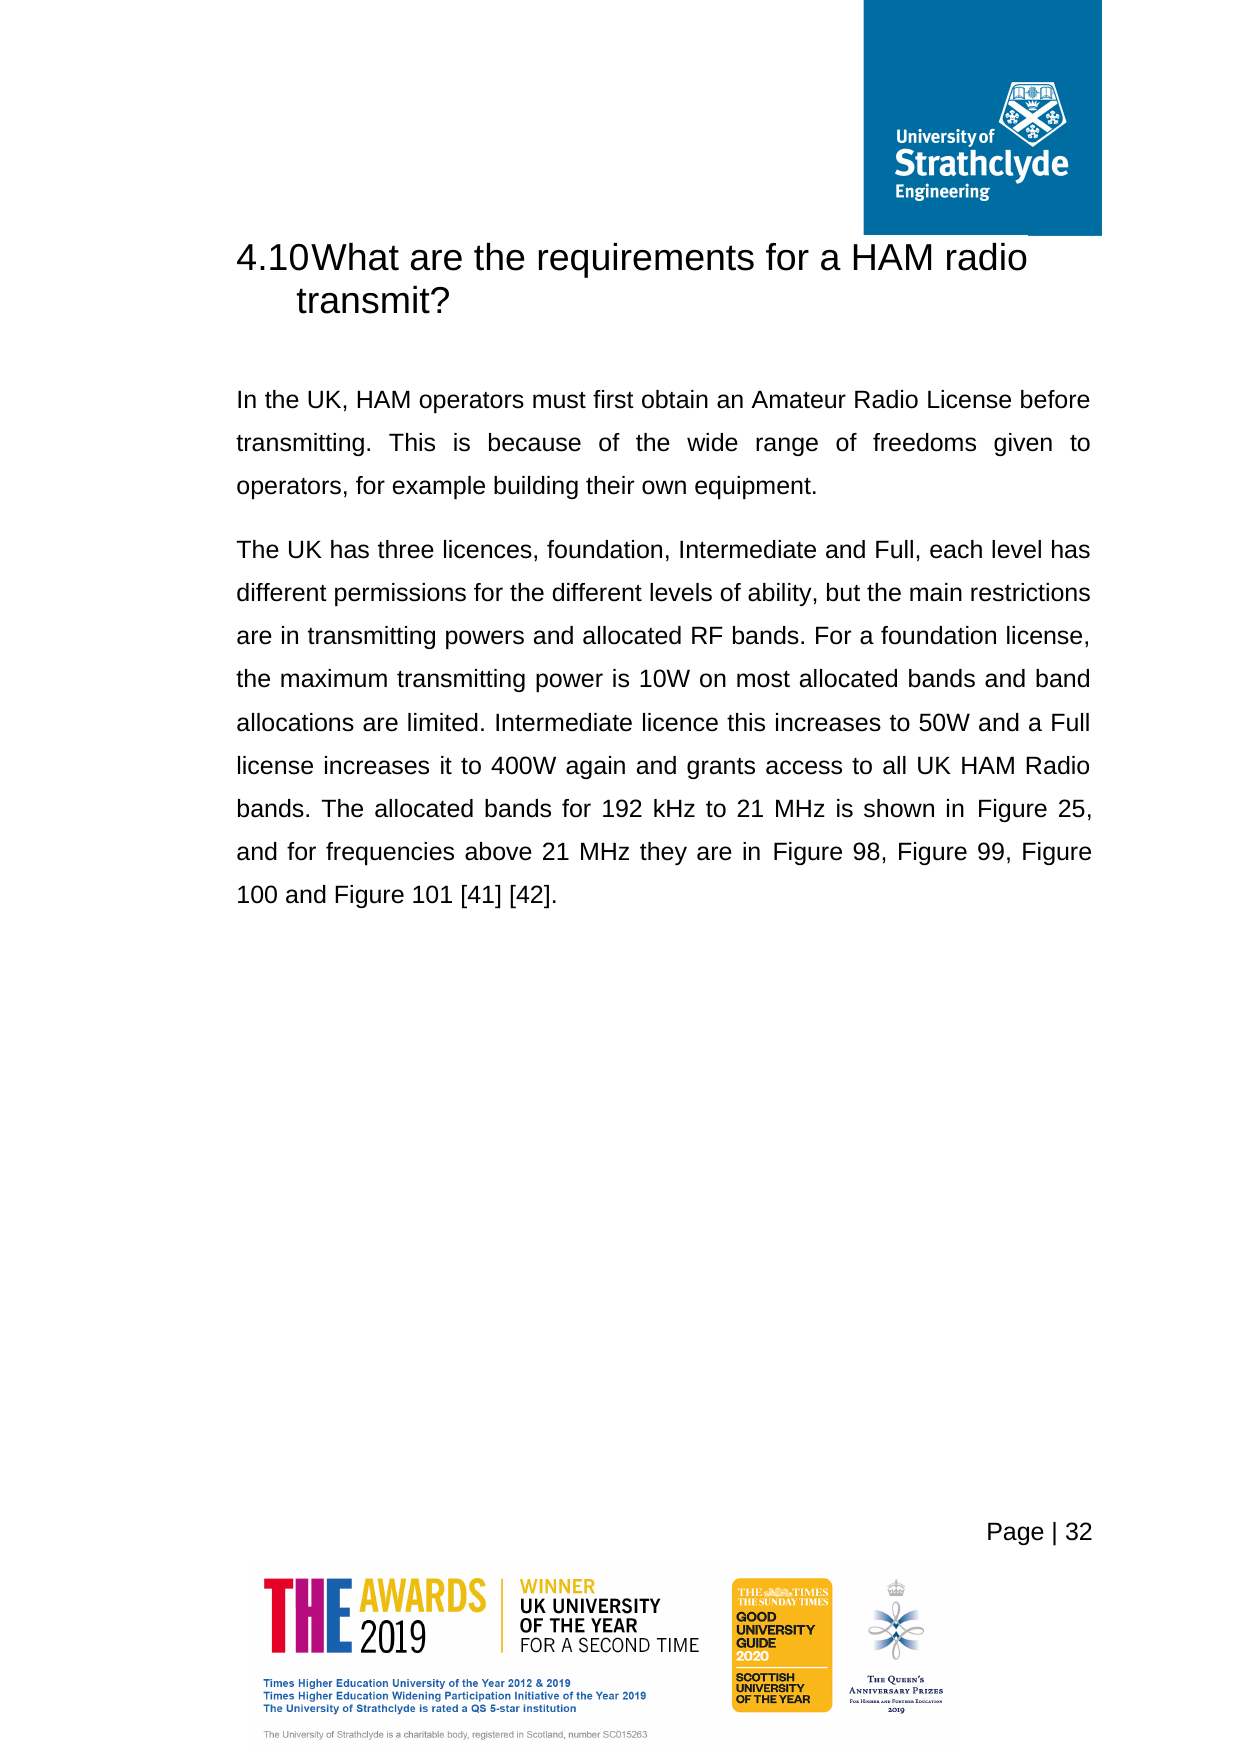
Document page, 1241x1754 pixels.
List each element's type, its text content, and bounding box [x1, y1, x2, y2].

picture [909, 134, 916, 142]
picture [1047, 112, 1059, 120]
picture [250, 1565, 958, 1751]
picture [940, 157, 955, 175]
picture [1027, 126, 1039, 134]
picture [896, 149, 914, 175]
picture [957, 153, 967, 175]
picture [990, 156, 1002, 175]
text In the UK, HAM operators must first obtain an Amateur Radio License before transmitting. This is because of the wide range of freedoms given to operators, for example building their own equipment. [236, 385, 1092, 500]
subtitle What are the requirements for a HAM radio transmit? [236, 235, 311, 321]
picture [1033, 150, 1048, 175]
picture [941, 189, 957, 197]
text The UK has three licences, foundation, Intermediate and Full, each level has different permissions for the different levels of ability, but the main restrictions are in transmitting powers and allocated RF bands. For a foundation license, the maximum transmitting power is 10W on most allocated bands and band allocations are limited. Intermediate licence this increases to 50W and a Full license increases it to 400W again and grants access to all UK HAM Radio bands. The allocated bands for 192 kHz to 21 MHz is shown in Figure 25, and for frequencies above 21 MHz they are in Figure 98, Figure 99, Figure 100 and Figure 101 . [236, 535, 1092, 909]
picture [1006, 150, 1012, 175]
picture [1060, 115, 1066, 126]
picture [1006, 83, 1060, 134]
picture [971, 150, 986, 175]
picture [916, 153, 926, 175]
picture [948, 134, 954, 141]
picture [932, 134, 939, 141]
subtitle What are the requirements for a HAM radio transmit? [450, 235, 1092, 321]
picture [1052, 157, 1068, 175]
picture [929, 157, 939, 175]
picture [1006, 111, 1018, 123]
picture [897, 185, 903, 197]
picture [898, 130, 906, 142]
picture [1015, 157, 1031, 183]
picture [970, 134, 975, 146]
